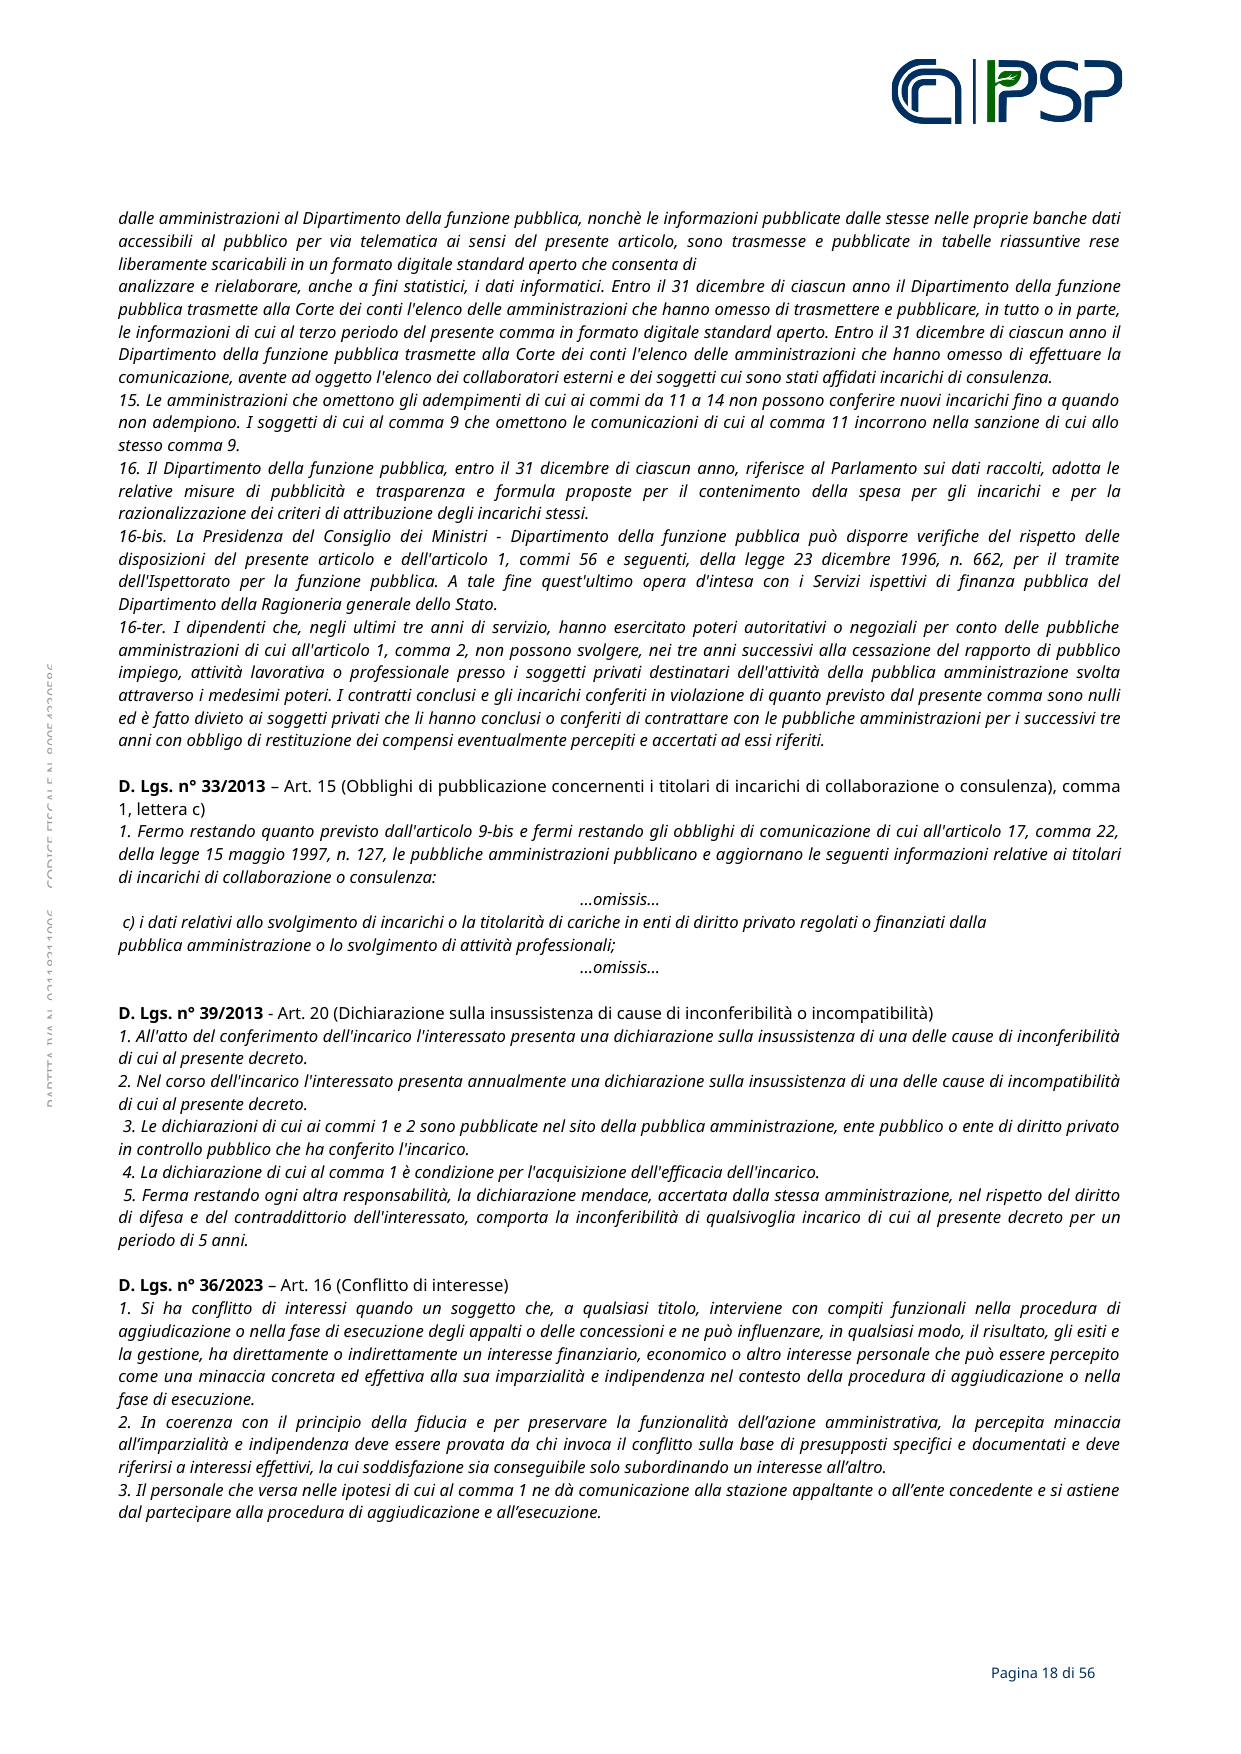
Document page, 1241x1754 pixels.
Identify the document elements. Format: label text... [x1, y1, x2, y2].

text 1. All'atto del conferimento dell'incarico l'interessato presenta una dichiarazione sulla insussistenza di una delle cause di inconferibilità di cui al presente decreto. [118, 1024, 1122, 1070]
picture [891, 59, 1123, 124]
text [118, 207, 1122, 275]
text pubblica amministrazione o lo svolgimento di attività professionali; [118, 933, 1122, 956]
text 3. Il personale che versa nelle ipotesi di cui al comma 1 ne dà comunicazione alla stazione appaltante o all’ente concedente e si astiene dal partecipare alla procedura di aggiudicazione e all’esecuzione. [118, 1478, 1122, 1524]
text D. Lgs. n° 36/2023 – Art. 16 (Conflitto di interesse) [118, 1274, 1122, 1297]
text 5. Ferma restando ogni altra responsabilità, la dichiarazione mendace, accertata dalla stessa amministrazione, nel rispetto del diritto di difesa e del contraddittorio dell'interessato, comporta la inconferibilità di qualsivoglia incarico di cui al presente decreto per un periodo di 5 anni. [118, 1183, 1122, 1251]
text …omissis… [118, 956, 1122, 979]
text c) i dati relativi allo svolgimento di incarichi o la titolarità di cariche in enti di diritto privato regolati o finanziati dalla [118, 911, 1122, 933]
text D. Lgs. n° 39/2013 - Art. 20 (Dichiarazione sulla insussistenza di cause di inconferibilità o incompatibilità) [118, 1002, 1122, 1024]
text D. Lgs. n° 33/2013 – Art. 15 (Obblighi di pubblicazione concernenti i titolari di incarichi di collaborazione o consulenza), comma 1, lettera c) [118, 774, 1122, 820]
text 16. Il Dipartimento della funzione pubblica, entro il 31 dicembre di ciascun anno, riferisce al Parlamento sui dati raccolti, adotta le relative misure di pubblicità e trasparenza e formula proposte per il contenimento della spesa per gli incarichi e per la razionalizzazione dei criteri di attribuzione degli incarichi stessi. [118, 457, 1122, 525]
text 2. In coerenza con il principio della fiducia e per preservare la funzionalità dell’azione amministrativa, la percepita minaccia all’imparzialità e indipendenza deve essere provata da chi invoca il conflitto sulla base di presupposti specifici e documentati e deve riferirsi a interessi effettivi, la cui soddisfazione sia conseguibile solo subordinando un interesse all’altro. [118, 1410, 1122, 1478]
text …omissis… [118, 888, 1122, 911]
text 4. La dichiarazione di cui al comma 1 è condizione per l'acquisizione dell'efficacia dell'incarico. [118, 1161, 1122, 1183]
text 1. Si ha conflitto di interessi quando un soggetto che, a qualsiasi titolo, interviene con compiti funzionali nella procedura di aggiudicazione o nella fase di esecuzione degli appalti o delle concessioni e ne può influenzare, in qualsiasi modo, il risultato, gli esiti e la gestione, ha direttamente o indirettamente un interesse finanziario, economico o altro interesse personale che può essere percepito come una minaccia concreta ed effettiva alla sua imparzialità e indipendenza nel contesto della procedura di aggiudicazione o nella fase di esecuzione. [118, 1297, 1122, 1410]
text 1. Fermo restando quanto previsto dall'articolo 9-bis e fermi restando gli obblighi di comunicazione di cui all'articolo 17, comma 22, della legge 15 maggio 1997, n. 127, le pubbliche amministrazioni pubblicano e aggiornano le seguenti informazioni relative ai titolari di incarichi di collaborazione o consulenza: [118, 820, 1122, 888]
text 3. Le dichiarazioni di cui ai commi 1 e 2 sono pubblicate nel sito della pubblica amministrazione, ente pubblico o ente di diritto privato in controllo pubblico che ha conferito l'incarico. [118, 1115, 1122, 1161]
text 2. Nel corso dell'incarico l'interessato presenta annualmente una dichiarazione sulla insussistenza di una delle cause di incompatibilità di cui al presente decreto. [118, 1070, 1122, 1115]
text 16-bis. La Presidenza del Consiglio dei Ministri - Dipartimento della funzione pubblica può disporre verifiche del rispetto delle disposizioni del presente articolo e dell'articolo 1, commi 56 e seguenti, della legge 23 dicembre 1996, n. 662, per il tramite dell'Ispettorato per la funzione pubblica. A tale fine quest'ultimo opera d'intesa con i Servizi ispettivi di finanza pubblica del Dipartimento della Ragioneria generale dello Stato. [118, 525, 1122, 616]
text 15. Le amministrazioni che omettono gli adempimenti di cui ai commi da 11 a 14 non possono conferire nuovi incarichi fino a quando non adempiono. I soggetti di cui al comma 9 che omettono le comunicazioni di cui al comma 11 incorrono nella sanzione di cui allo stesso comma 9. [118, 388, 1122, 457]
text 16-ter. I dipendenti che, negli ultimi tre anni di servizio, hanno esercitato poteri autoritativi o negoziali per conto delle pubbliche amministrazioni di cui all'articolo 1, comma 2, non possono svolgere, nei tre anni successivi alla cessazione del rapporto di pubblico impiego, attività lavorativa o professionale presso i soggetti privati destinatari dell'attività della pubblica amministrazione svolta attraverso i medesimi poteri. I contratti conclusi e gli incarichi conferiti in violazione di quanto previsto dal presente comma sono nulli ed è fatto divieto ai soggetti privati che li hanno conclusi o conferiti di contrattare con le pubbliche amministrazioni per i successivi tre anni con obbligo di restituzione dei compensi eventualmente percepiti e accertati ad essi riferiti. [118, 616, 1122, 752]
text analizzare e rielaborare, anche a fini statistici, i dati informatici. Entro il 31 dicembre di ciascun anno il Dipartimento della funzione pubblica trasmette alla Corte dei conti l'elenco delle amministrazioni che hanno omesso di trasmettere e pubblicare, in tutto o in parte, le informazioni di cui al terzo periodo del presente comma in formato digitale standard aperto. Entro il 31 dicembre di ciascun anno il Dipartimento della funzione pubblica trasmette alla Corte dei conti l'elenco delle amministrazioni che hanno omesso di effettuare la comunicazione, avente ad oggetto l'elenco dei collaboratori esterni e dei soggetti cui sono stati affidati incarichi di consulenza. [118, 275, 1122, 388]
